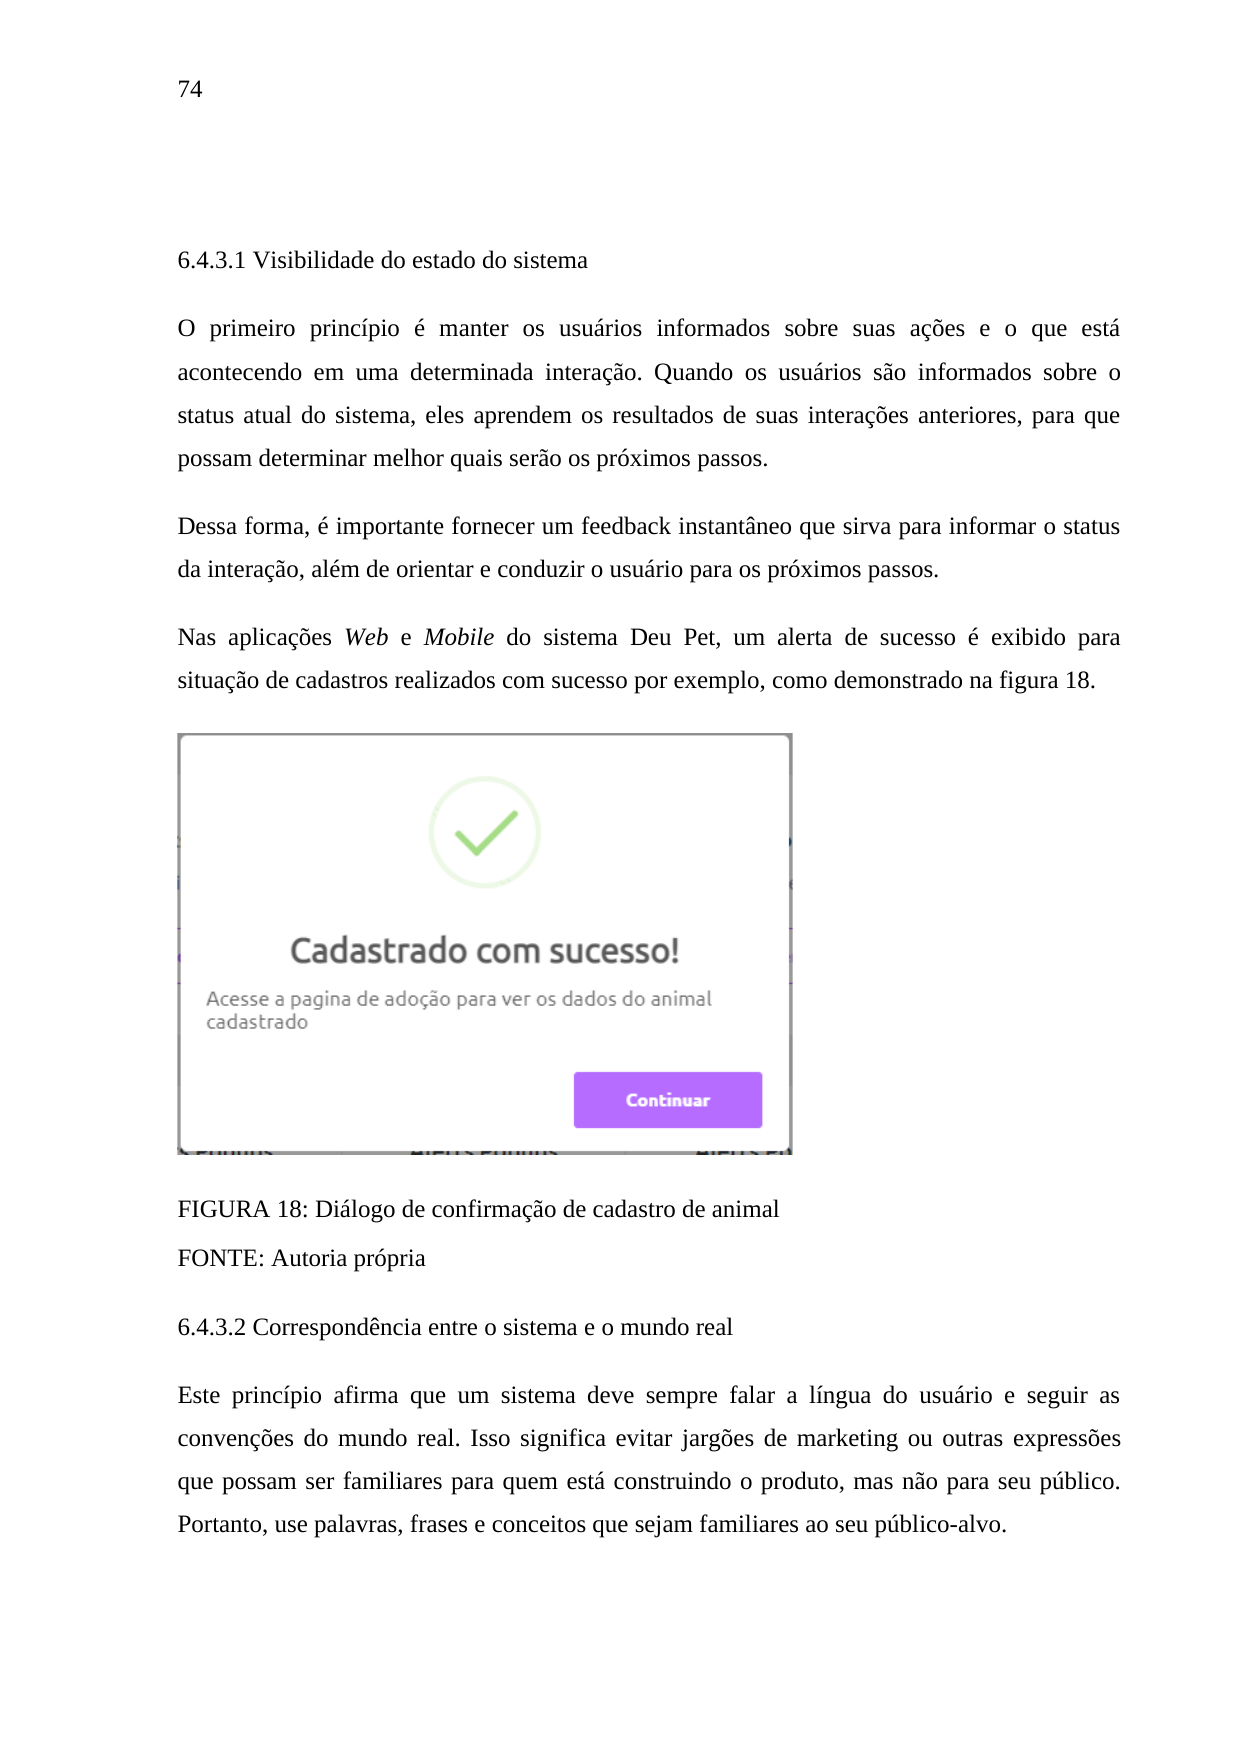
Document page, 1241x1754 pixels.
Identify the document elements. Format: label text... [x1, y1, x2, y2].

text FONTE: Autoria própria [177, 1243, 1122, 1272]
text Este princípio afirma que um sistema deve sempre falar a língua do usuário e seguir as convenções do mundo real. Isso significa evitar jargões de marketing ou outras expressões que possam ser familiares para quem está construindo o produto, mas não para seu público. Portanto, use palavras, frases e conceitos que sejam familiares ao seu público-alvo. [177, 1380, 1122, 1538]
text 6.4.3.2 Correspondência entre o sistema e o mundo real [177, 1312, 1122, 1340]
text Nas aplicações Web e Mobile do sistema Deu Pet, um alerta de sucesso é exibido para situação de cadastros realizados com sucesso por exemplo, como demonstrado na figura 18. [177, 622, 1122, 694]
text 6.4.3.1 Visibilidade do estado do sistema [177, 245, 1122, 274]
picture [177, 733, 793, 1155]
text Dessa forma, é importante fornecer um feedback instantâneo que sirva para informar o status da interação, além de orientar e conduzir o usuário para os próximos passos. [177, 511, 1122, 583]
text O primeiro princípio é manter os usuários informados sobre suas ações e o que está acontecendo em uma determinada interação. Quando os usuários são informados sobre o status atual do sistema, eles aprendem os resultados de suas interações anteriores, para que possam determinar melhor quais serão os próximos passos. [177, 313, 1122, 472]
